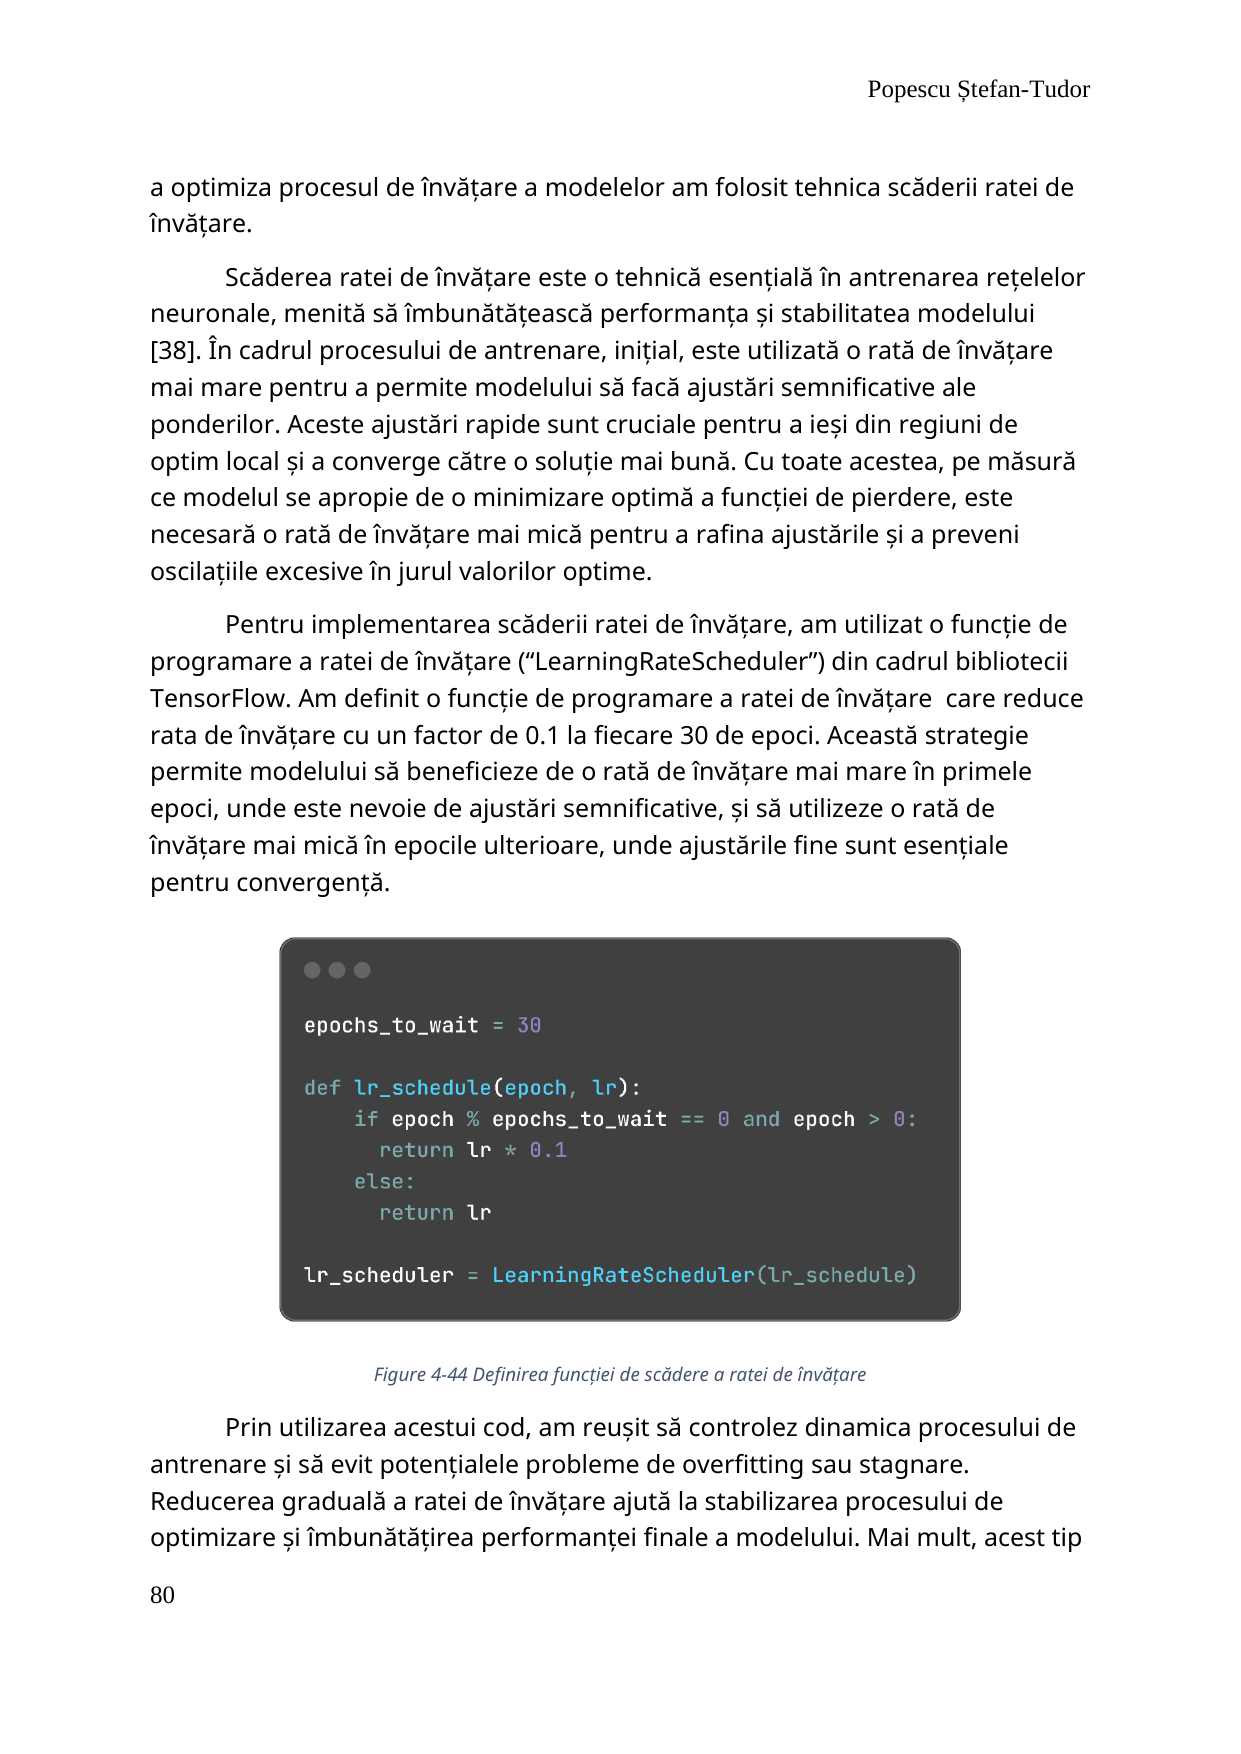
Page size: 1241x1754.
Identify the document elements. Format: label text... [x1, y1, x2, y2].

text Pentru implementarea scăderii ratei de învățare, am utilizat o funcție de programare a ratei de învățare (“LearningRateScheduler”) din cadrul bibliotecii TensorFlow. Am definit o funcție de programare a ratei de învățare care reduce rata de învățare cu un factor de 0.1 la fiecare 30 de epoci. Această strategie permite modelului să beneficieze de o rată de învățare mai mare în primele epoci, unde este nevoie de ajustări semnificative, și să utilizeze o rată de învățare mai mică în epocile ulterioare, unde ajustările fine sunt esențiale pentru convergență. [150, 607, 1090, 898]
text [150, 169, 1090, 240]
picture [259, 917, 981, 1342]
text Scăderea ratei de învățare este o tehnică esențială în antrenarea rețelelor neuronale, menită să îmbunătățească performanța și stabilitatea modelului. În cadrul procesului de antrenare, inițial, este utilizată o rată de învățare mai mare pentru a permite modelului să facă ajustări semnificative ale ponderilor. Aceste ajustări rapide sunt cruciale pentru a ieși din regiuni de optim local și a converge către o soluție mai bună. Cu toate acestea, pe măsură ce modelul se apropie de o minimizare optimă a funcției de pierdere, este necesară o rată de învățare mai mică pentru a rafina ajustările și a preveni oscilațiile excesive în jurul valorilor optime. [150, 259, 1090, 588]
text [150, 1409, 1090, 1554]
